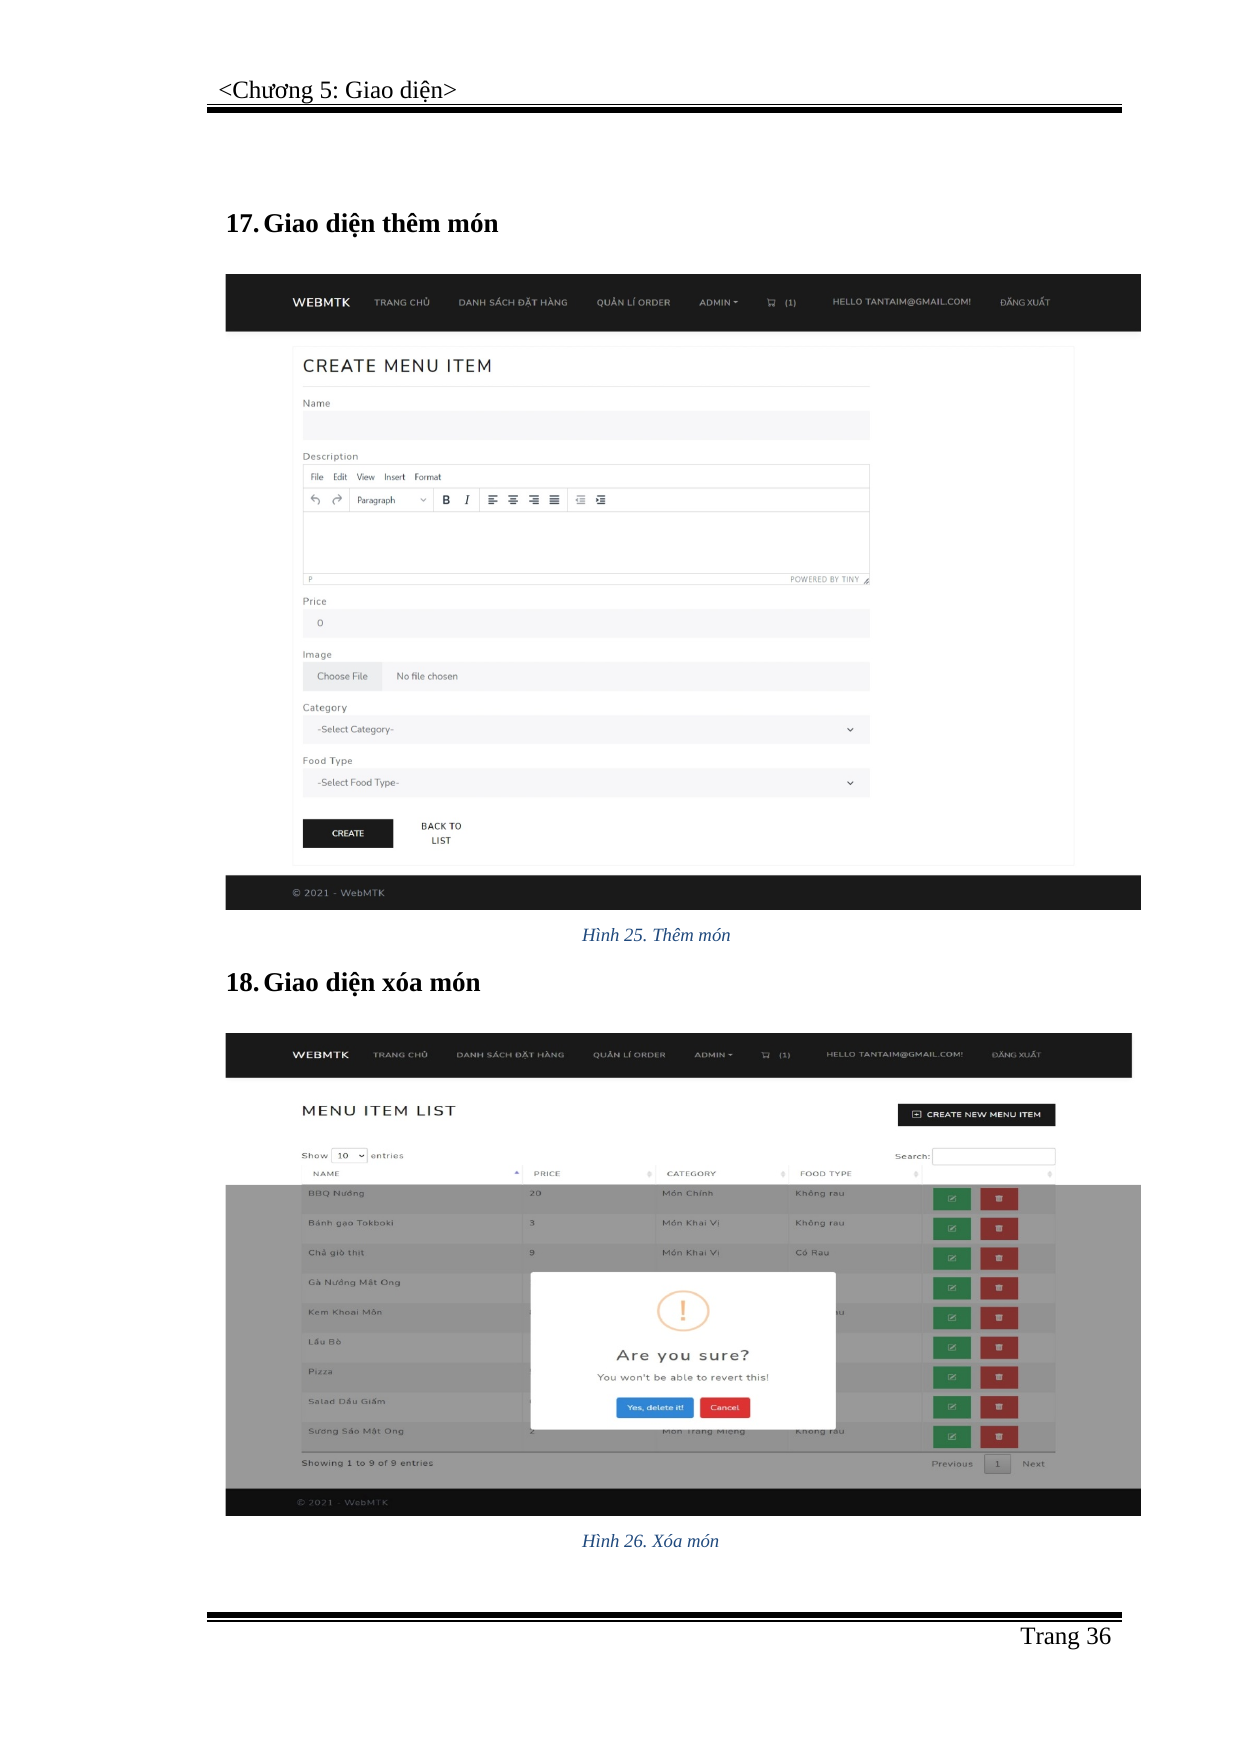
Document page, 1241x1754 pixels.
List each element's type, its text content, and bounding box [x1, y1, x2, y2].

list Giao diện thêm món [226, 207, 1122, 238]
list Giao diện xóa món [226, 966, 1122, 998]
picture [225, 274, 1141, 910]
picture [225, 1033, 1141, 1516]
